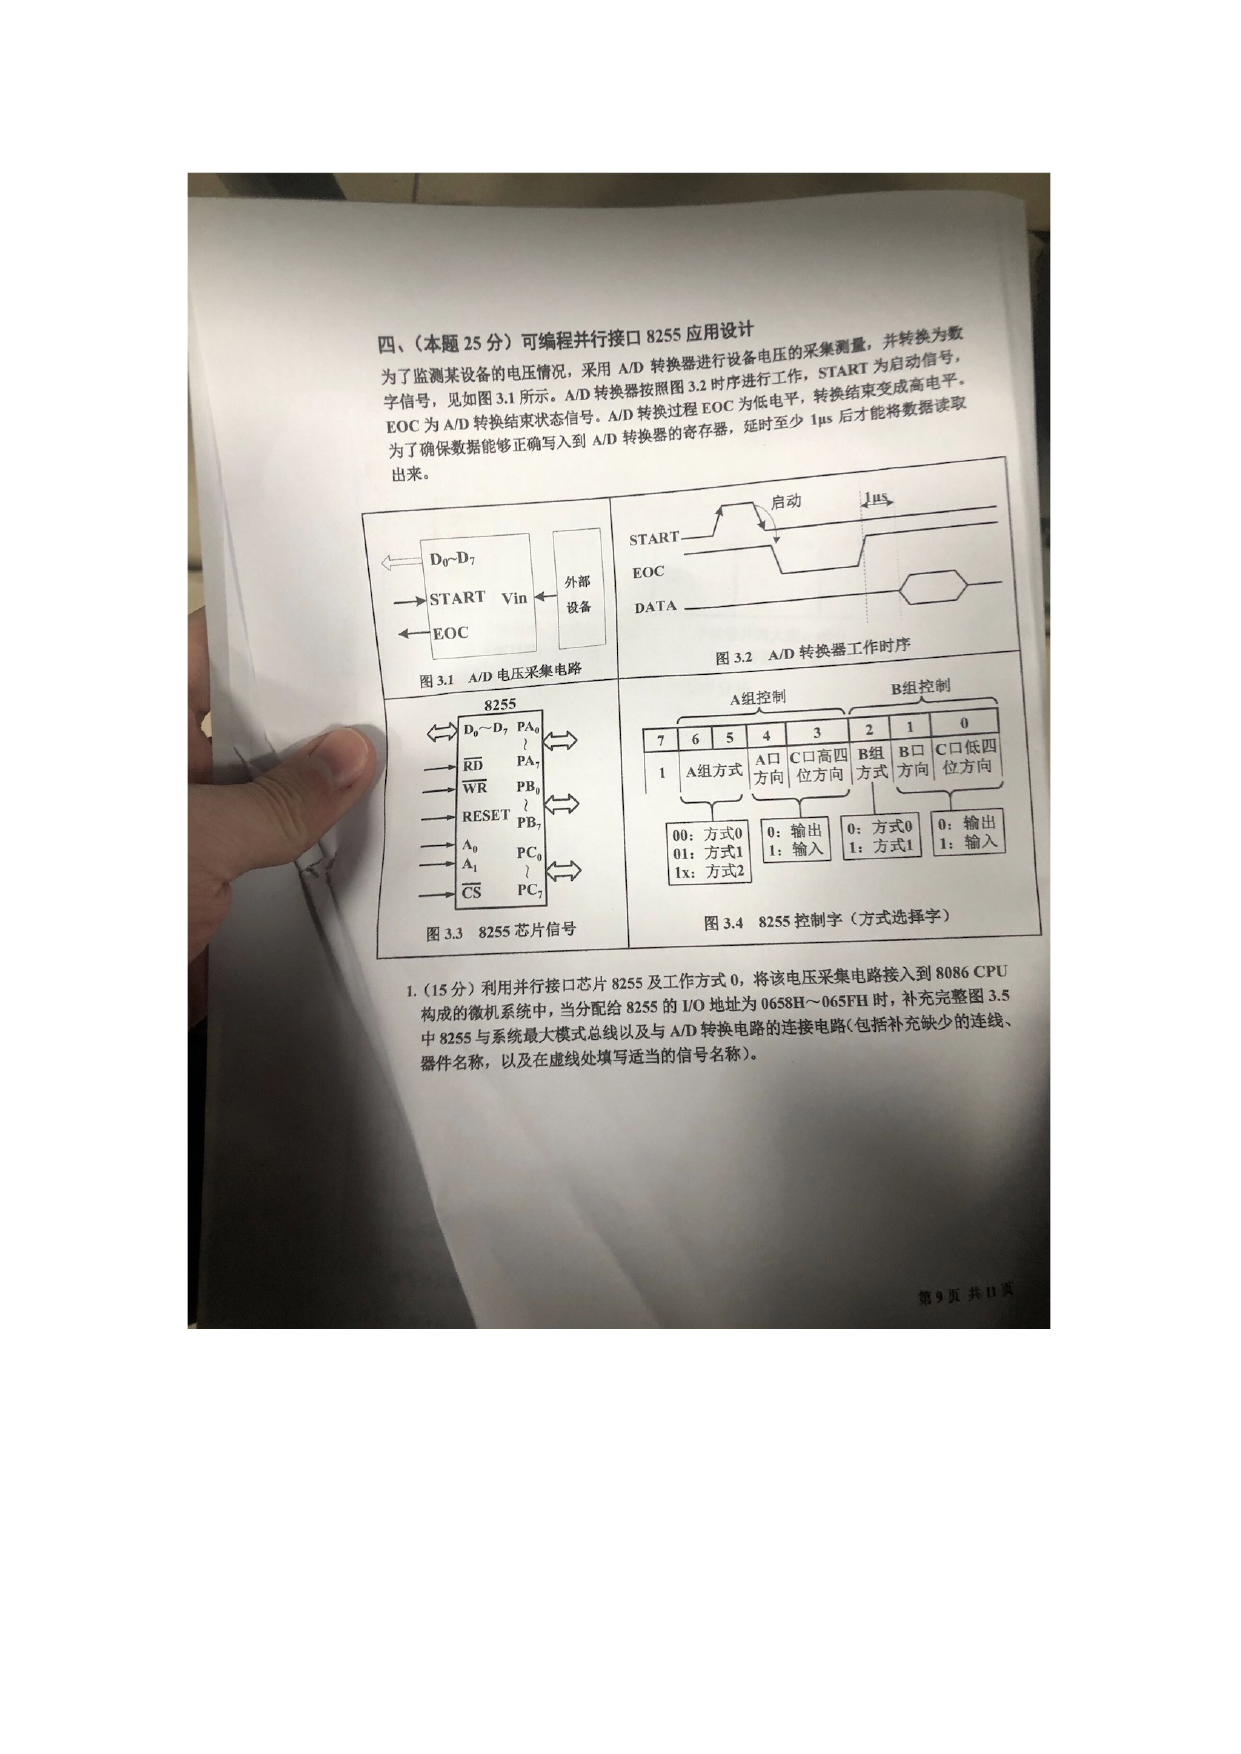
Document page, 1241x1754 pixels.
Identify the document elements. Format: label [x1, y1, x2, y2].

picture [187, 172, 1051, 1329]
